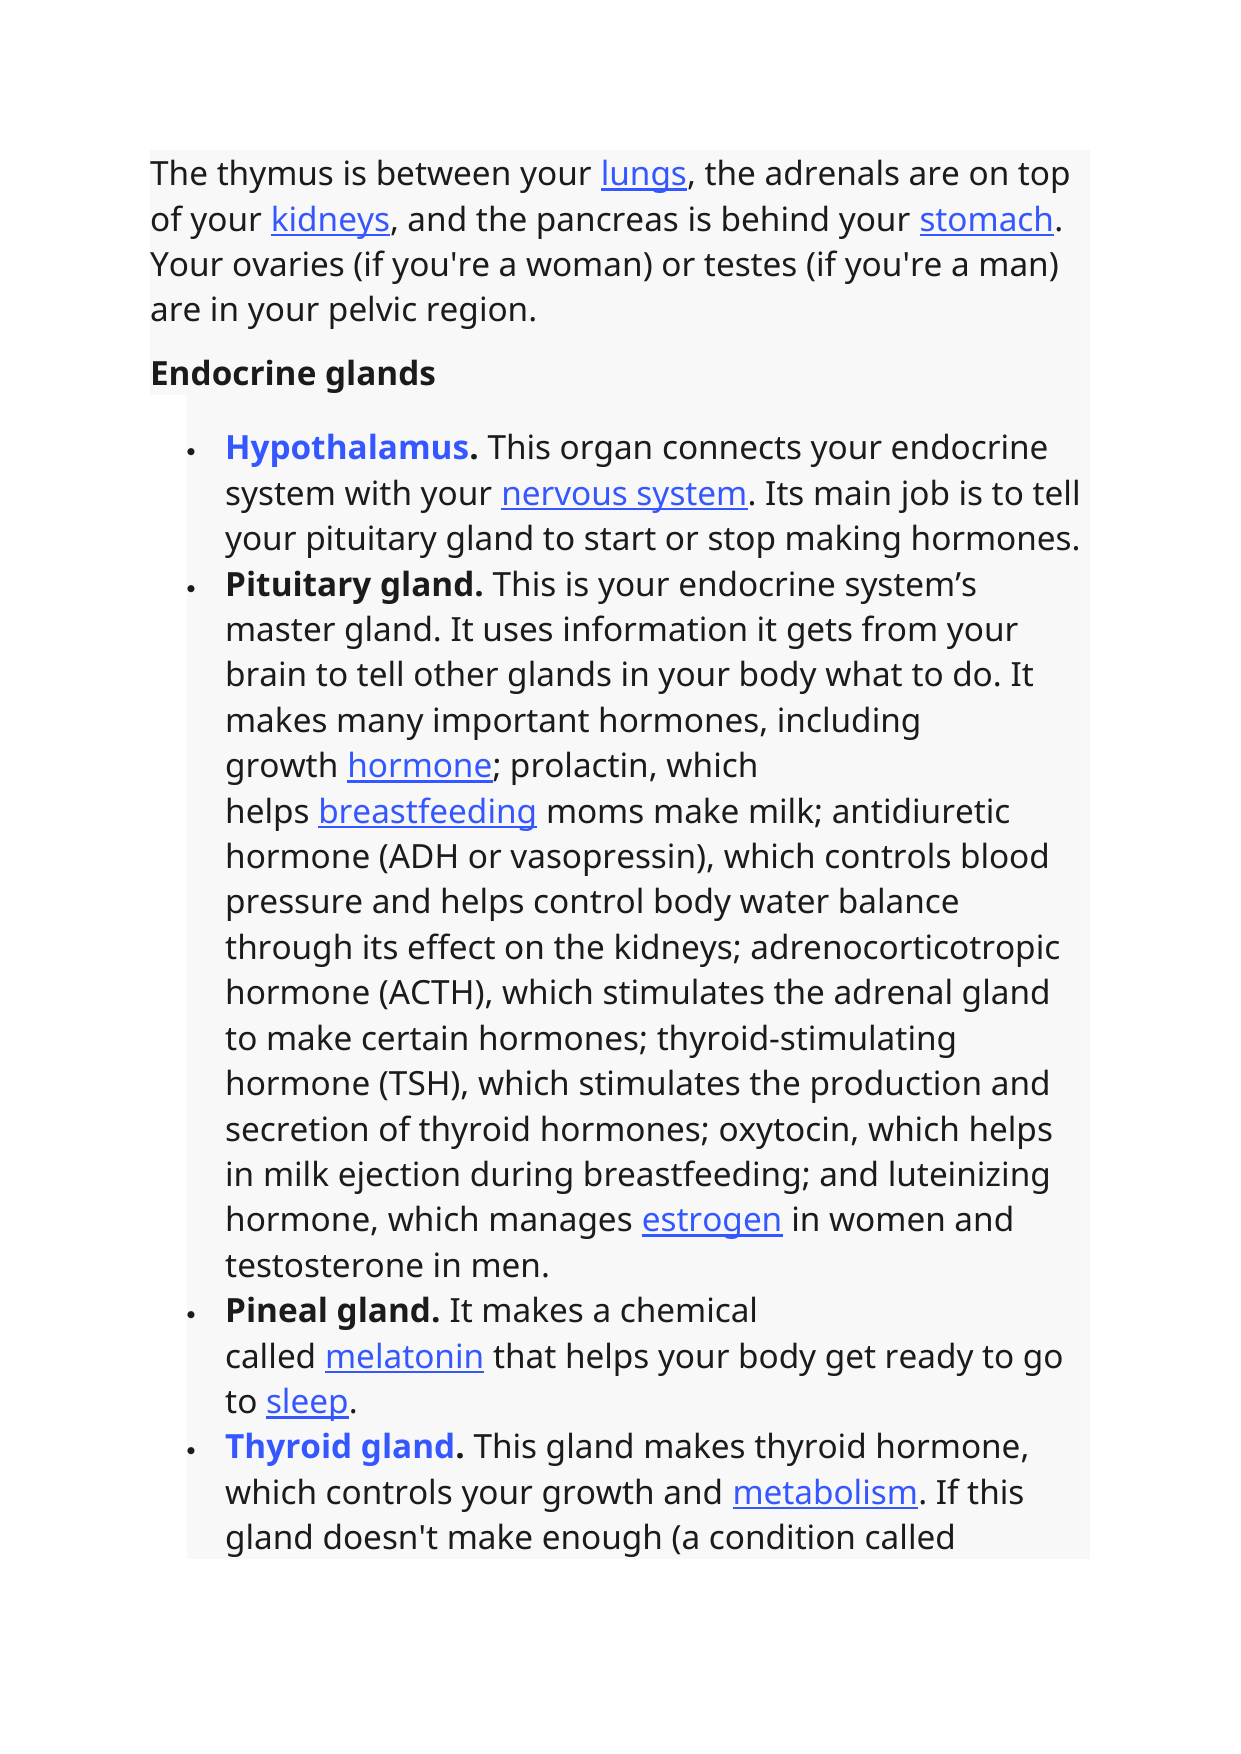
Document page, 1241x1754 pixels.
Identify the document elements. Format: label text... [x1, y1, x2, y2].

list Hypothalamus. This organ connects your endocrine system with your nervous system. Its main job is to tell your pituitary gland to start or stop making hormones. [187, 424, 1090, 560]
list Pituitary gland. This is your endocrine system’s master gland. It uses information it gets from your brain to tell other glands in your body what to do. It makes many important hormones, including growth hormone; prolactin, which helps breastfeeding moms make milk; antidiuretic hormone (ADH or vasopressin), which controls blood pressure and helps control body water balance through its effect on the kidneys; adrenocorticotropic hormone (ACTH), which stimulates the adrenal gland to make certain hormones; thyroid-stimulating hormone (TSH), which stimulates the production and secretion of thyroid hormones; oxytocin, which helps in milk ejection during breastfeeding; and luteinizing hormone, which manages estrogen in women and testosterone in men. [187, 560, 1090, 1287]
list Pineal gland. It makes a chemical called melatonin that helps your body get ready to go to sleep. [187, 1287, 1090, 1423]
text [150, 150, 1090, 332]
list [187, 1423, 1090, 1559]
text Endocrine glands [150, 349, 1090, 395]
